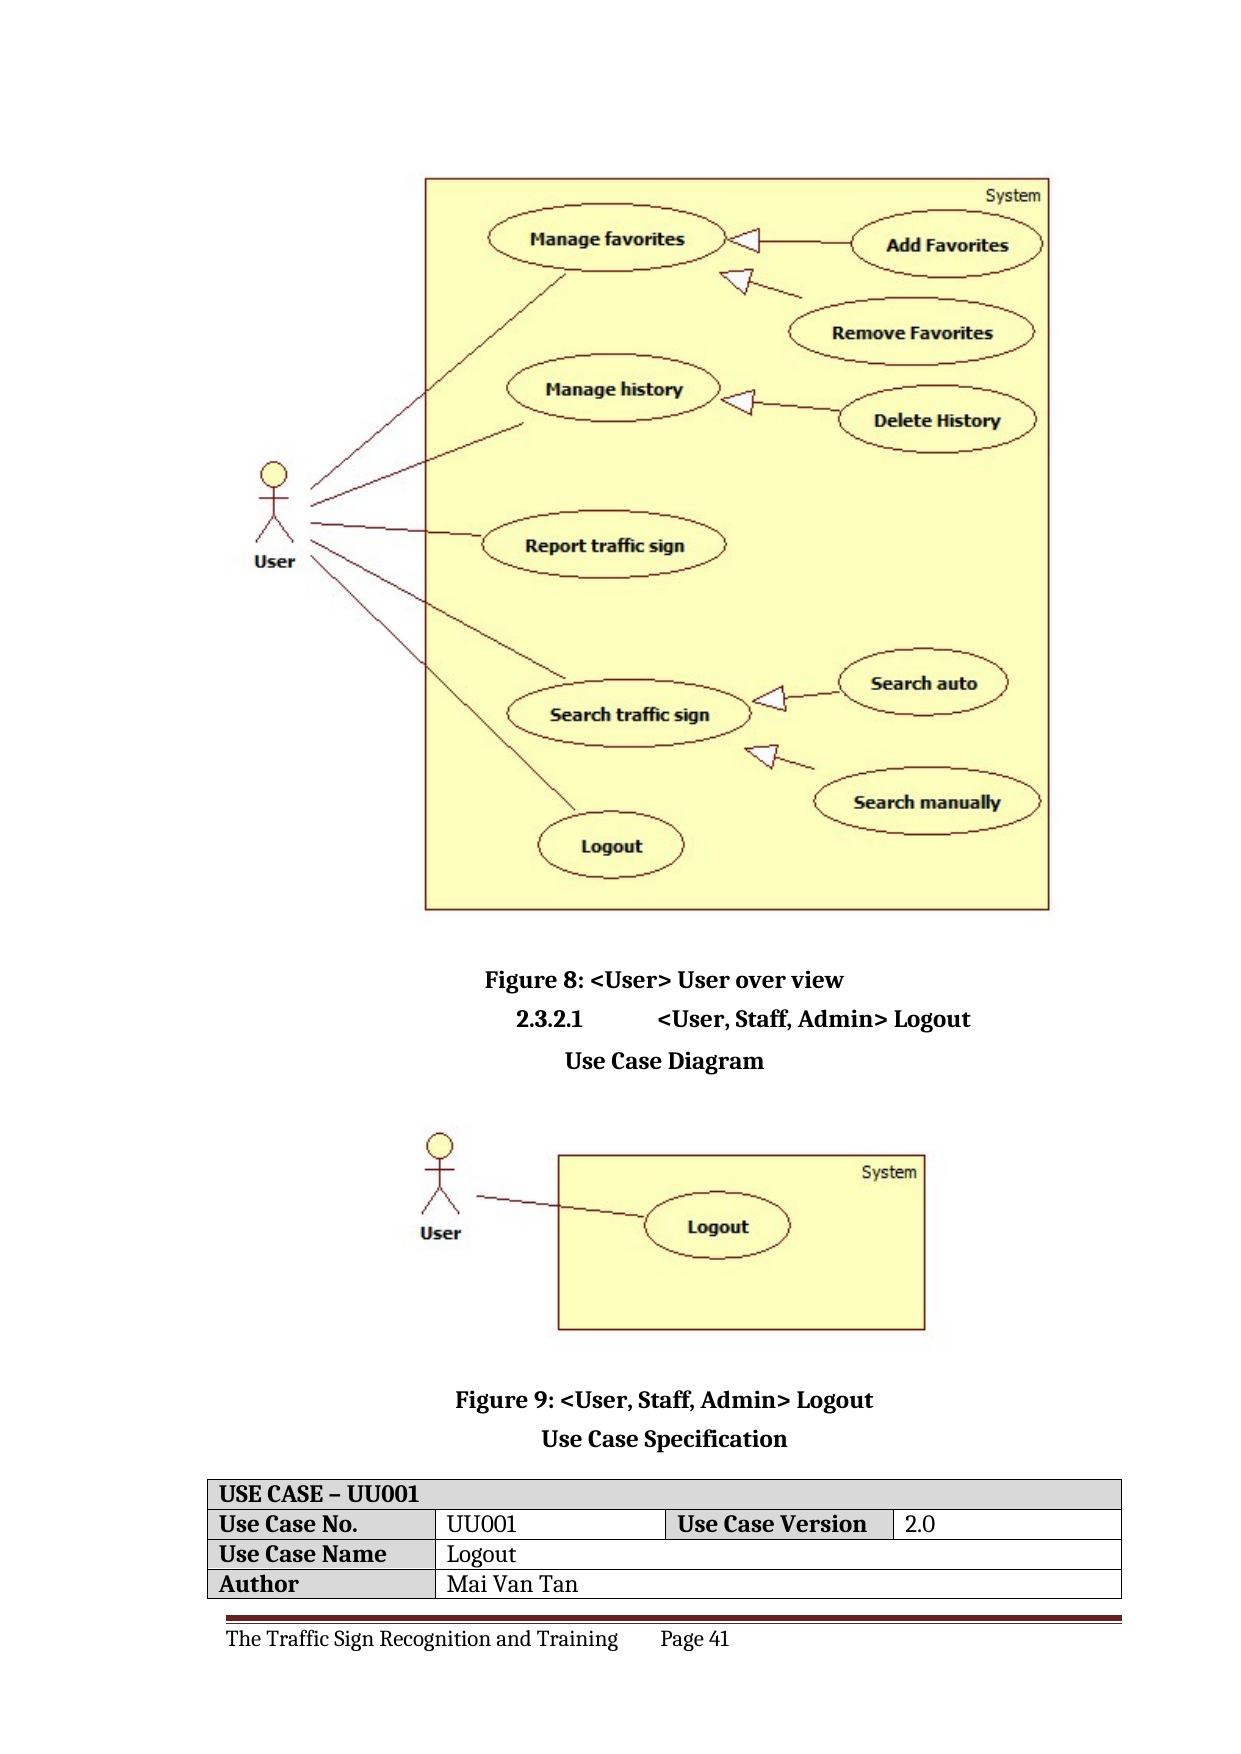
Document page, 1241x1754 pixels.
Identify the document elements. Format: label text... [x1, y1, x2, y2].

table_cell Use Case No. [208, 1510, 435, 1539]
table_cell 2.0 [894, 1510, 1121, 1539]
subtitle <User, Staff, Admin> Logout [516, 1005, 1122, 1034]
table_cell Author [208, 1570, 435, 1598]
table_header USE CASE – UU001 [208, 1480, 1121, 1509]
table_cell Mai Van Tan [436, 1570, 1121, 1598]
picture [206, 147, 1081, 942]
subtitle Use Case Diagram [207, 1047, 1122, 1075]
text Figure 9: <User, Staff, Admin> Logout [207, 1386, 1122, 1415]
table_cell Use Case Name [208, 1540, 435, 1568]
picture [372, 1100, 957, 1362]
table_cell Use Case Version [666, 1510, 893, 1539]
subtitle Use Case Specification [207, 1425, 1122, 1454]
table_cell UU001 [436, 1510, 665, 1539]
table_cell Logout [436, 1540, 1121, 1568]
text Figure 8: <User> User over view [207, 966, 1122, 995]
